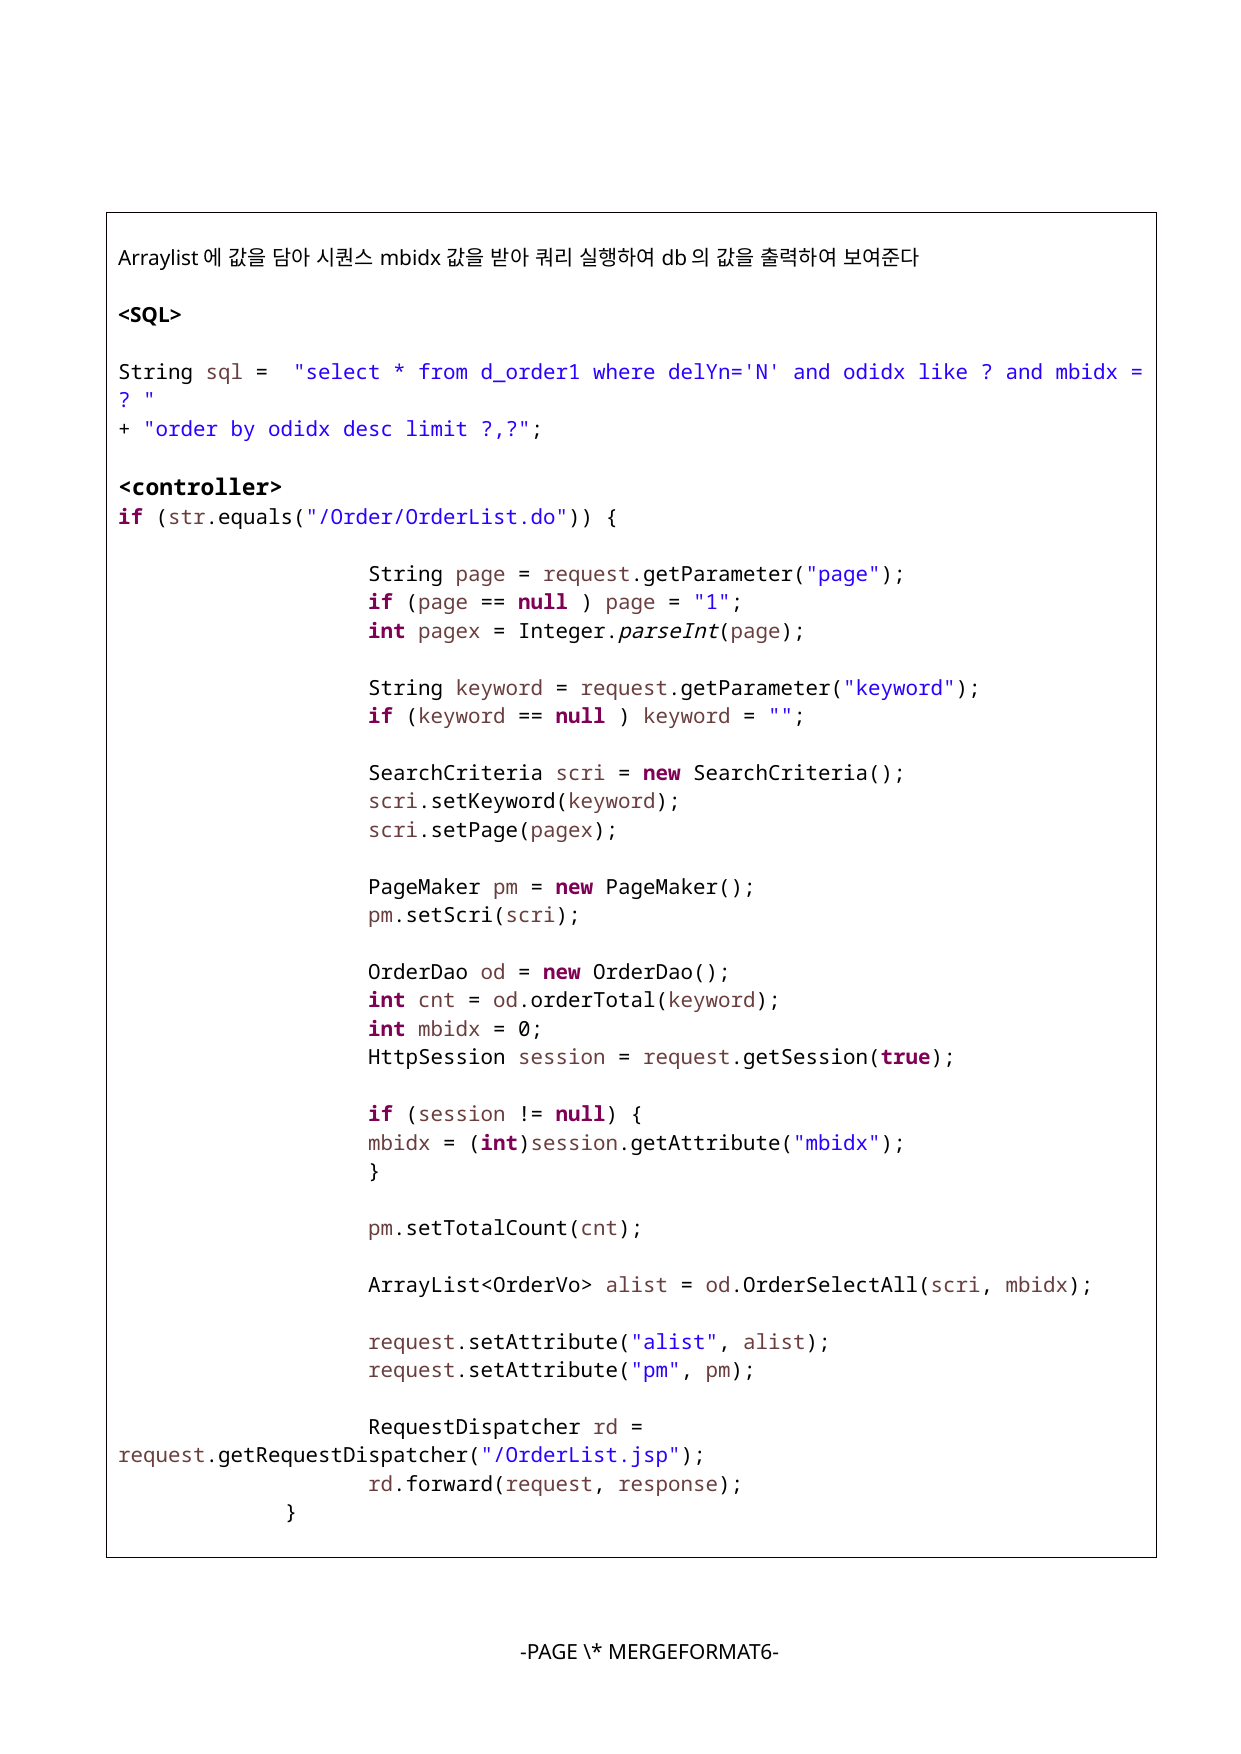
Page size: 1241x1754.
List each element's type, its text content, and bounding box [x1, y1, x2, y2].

table_header Arraylist에 값을 담아 시퀀스 mbidx 값을 받아 쿼리 실행하여 db의 값을 출력하여 보여준다 <SQL> String sql = "select * from d_order1 where delYn='N' and odidx like ? and mbidx = ? " + "order by odidx desc limit ?,?"; <controller> if (str.equals("/Order/OrderList.do")) { String page = request.getParameter("page"); if (page == null ) page = "1"; int pagex = Integer.parseInt(page); String keyword = request.getParameter("keyword"); if (keyword == null ) keyword = ""; SearchCriteria scri = new SearchCriteria(); scri.setKeyword(keyword); scri.setPage(pagex); PageMaker pm = new PageMaker(); pm.setScri(scri); OrderDao od = new OrderDao(); int cnt = od.orderTotal(keyword); int mbidx = 0; HttpSession session = request.getSession(true); if (session != null) { mbidx = (int)session.getAttribute("mbidx"); } pm.setTotalCount(cnt); ArrayList<OrderVo> alist = od.OrderSelectAll(scri, mbidx); request.setAttribute("alist", alist); request.setAttribute("pm", pm); RequestDispatcher rd = request.getRequestDispatcher("/OrderList.jsp"); rd.forward(request, response); } [107, 213, 1156, 1557]
